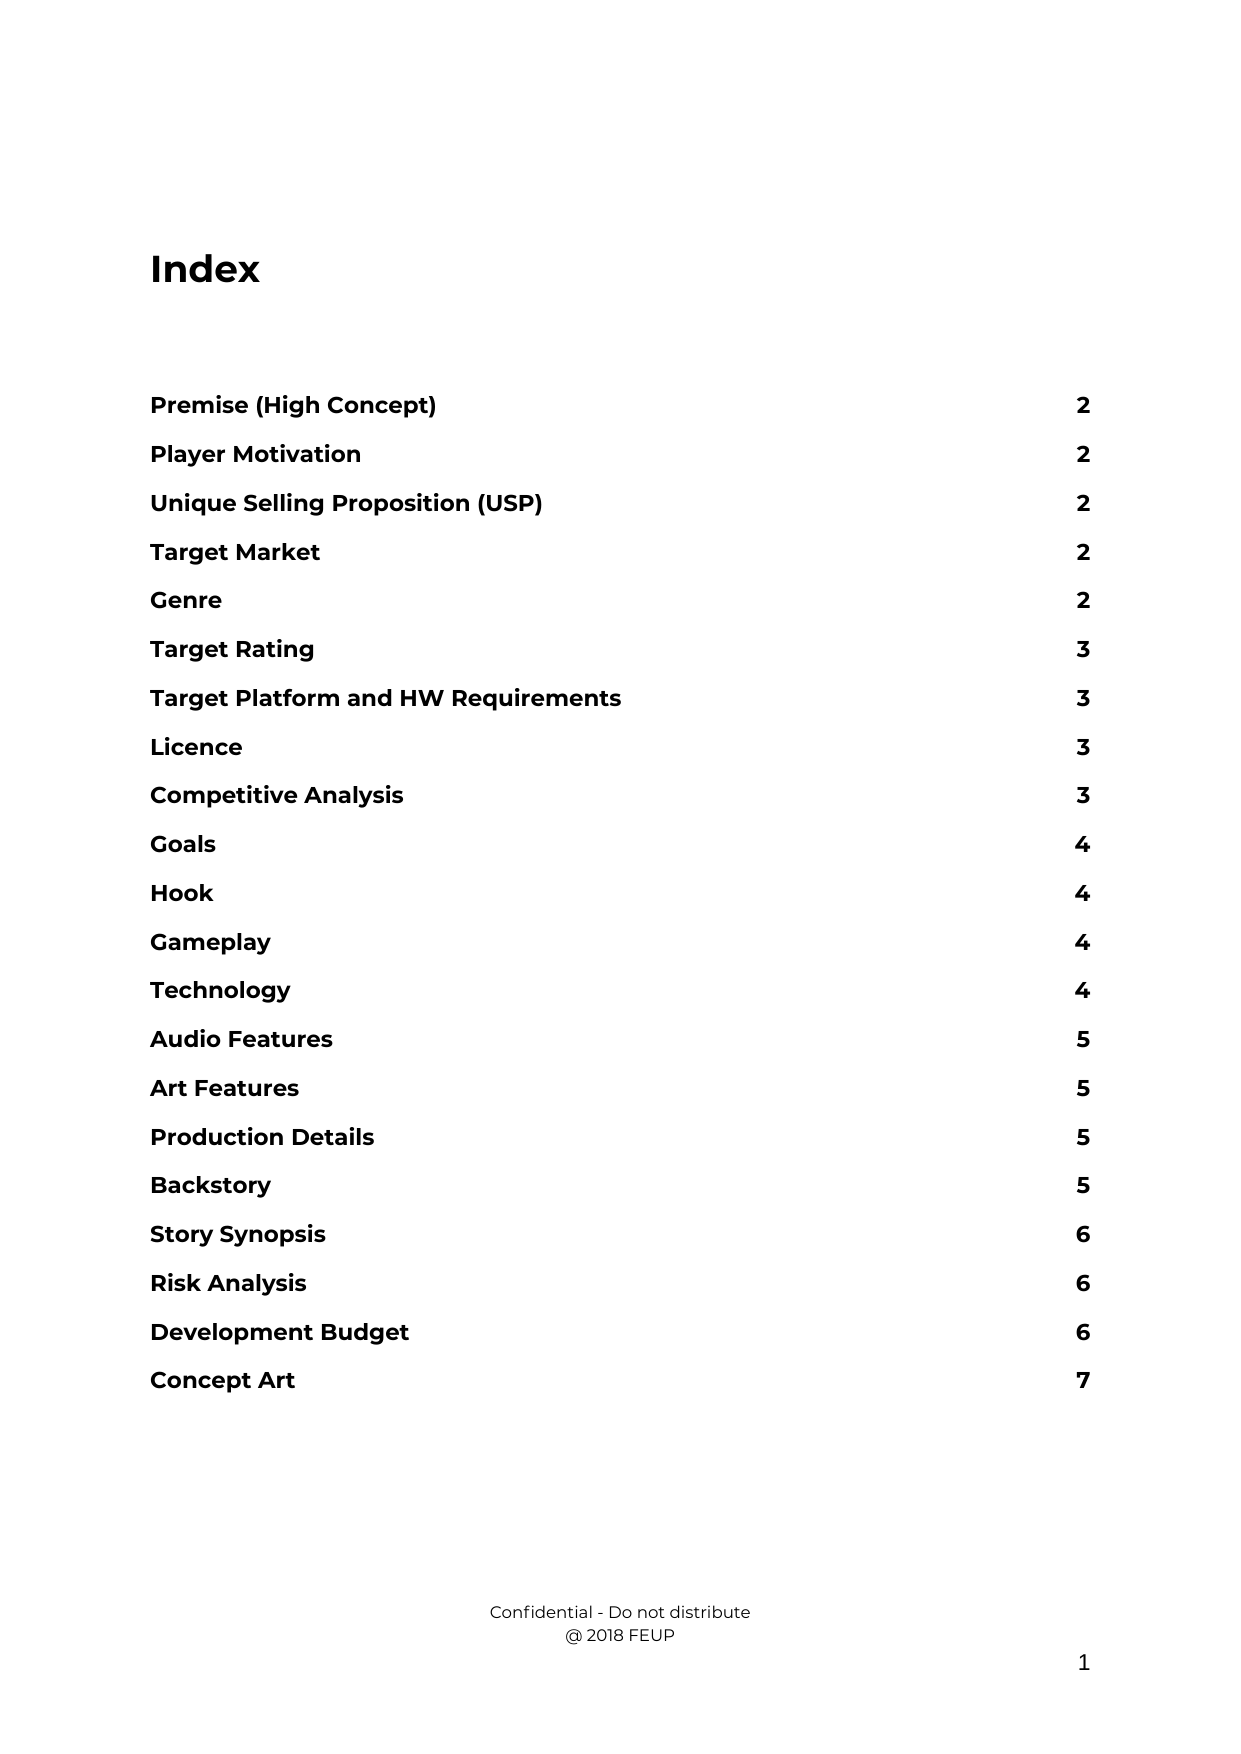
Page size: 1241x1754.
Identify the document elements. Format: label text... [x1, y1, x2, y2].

text Index [150, 246, 1090, 292]
